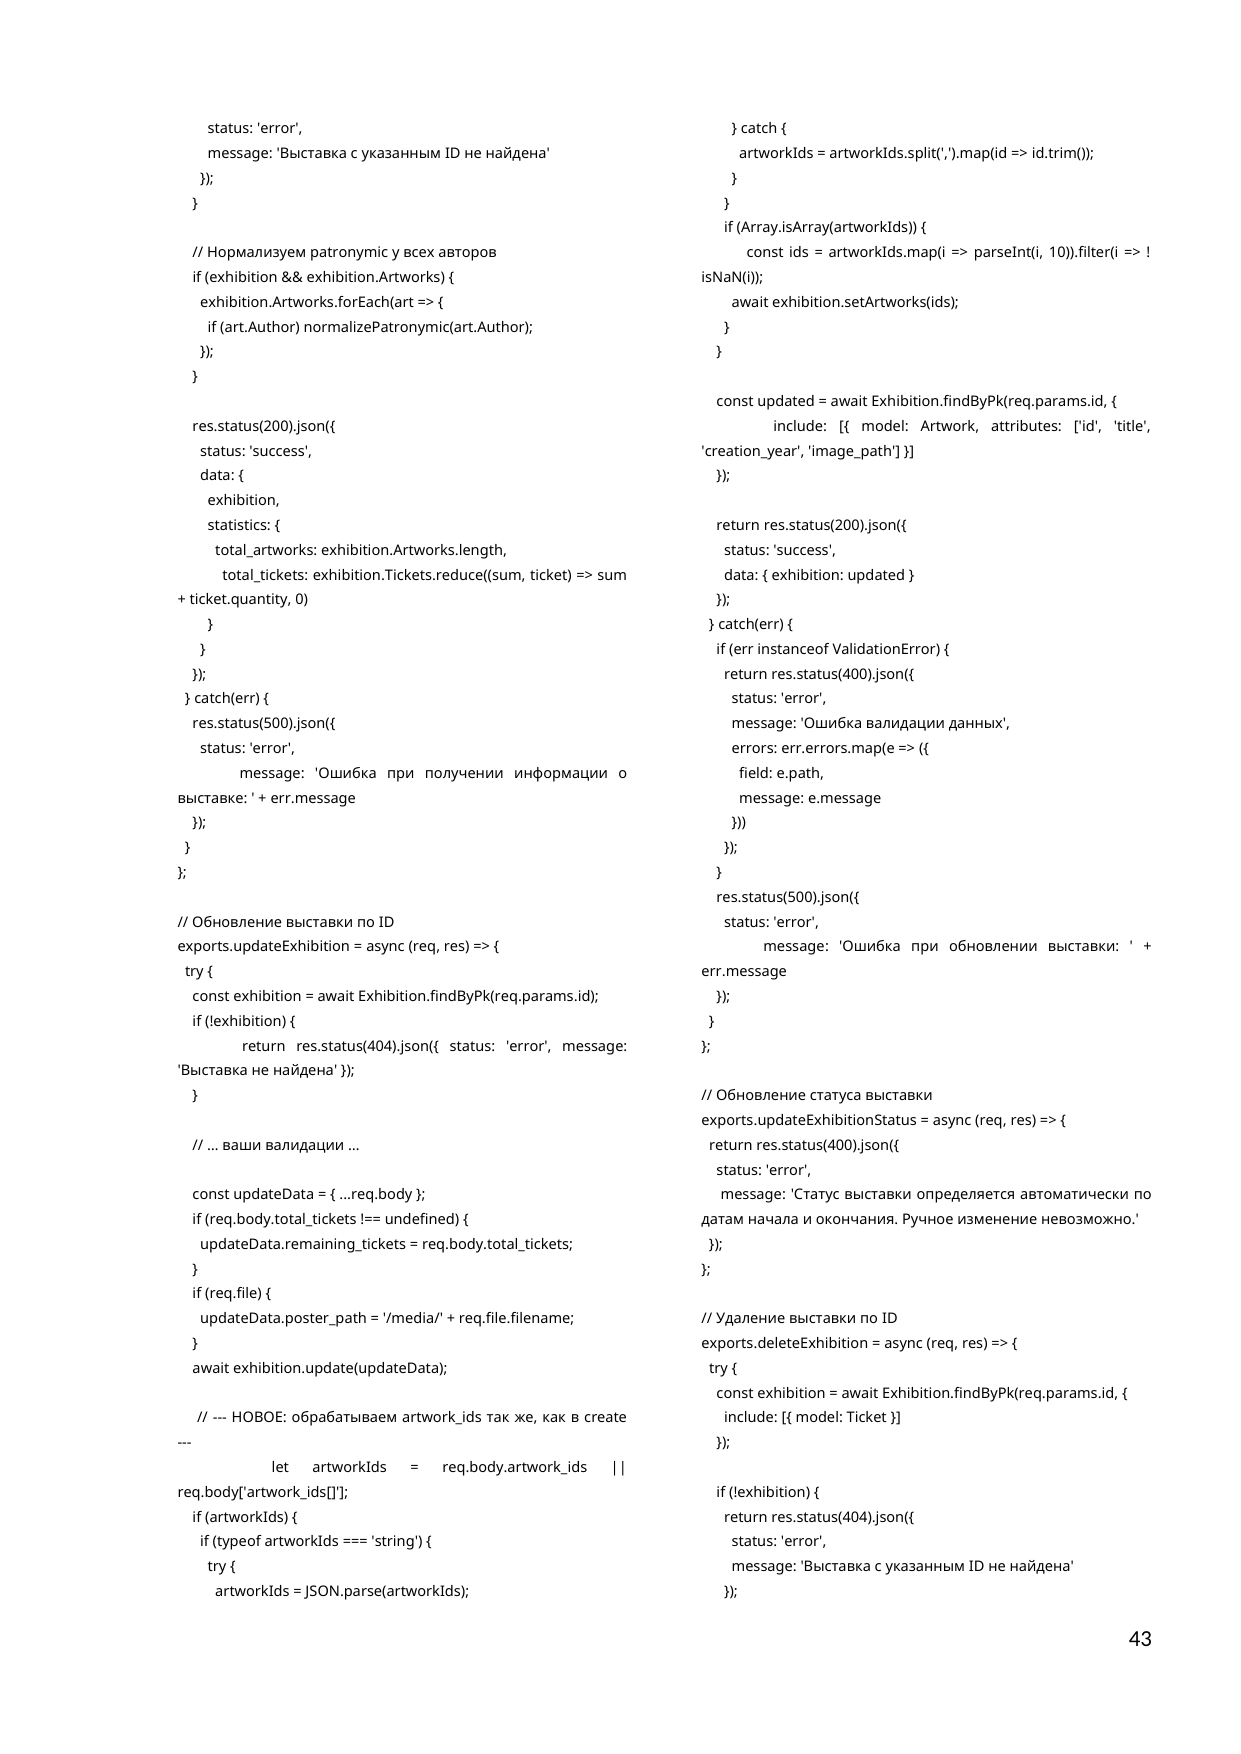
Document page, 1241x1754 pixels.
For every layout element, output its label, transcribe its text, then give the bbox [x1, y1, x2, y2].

text message: e.message [701, 787, 1152, 807]
text message: 'Ошибка при обновлении выставки: ' + err.message [701, 936, 1152, 981]
text }); [701, 1581, 1152, 1601]
text try { [701, 1358, 1152, 1378]
text res.status(500).json({ [177, 713, 627, 733]
text message: 'Выставка с указанным ID не найдена' [177, 143, 627, 163]
text status: 'success', [177, 440, 627, 460]
text } catch(err) { [177, 688, 627, 708]
text } [177, 639, 627, 659]
text message: 'Ошибка при получении информации о выставке: ' + err.message [177, 763, 627, 807]
text }); [177, 341, 627, 361]
text await exhibition.setArtworks(ids); [701, 292, 1152, 312]
text if (art.Author) normalizePatronymic(art.Author); [177, 316, 627, 336]
text data: { [177, 465, 627, 485]
text message: 'Ошибка валидации данных', [701, 713, 1152, 733]
text return res.status(404).json({ status: 'error', message: 'Выставка не найдена' }); [177, 1035, 627, 1080]
text } [177, 192, 627, 212]
text let artworkIds = req.body.artwork_ids || req.body['artwork_ids[]']; [177, 1457, 627, 1502]
text try { [177, 961, 627, 981]
text include: [{ model: Ticket }] [701, 1407, 1152, 1427]
text status: 'error', [701, 1159, 1152, 1179]
text status: 'success', [701, 539, 1152, 559]
text exports.updateExhibition = async (req, res) => { [177, 936, 627, 956]
text total_tickets: exhibition.Tickets.reduce((sum, ticket) => sum + ticket.quantity, 0) [177, 564, 627, 609]
text } [701, 192, 1152, 212]
text } [177, 366, 627, 386]
text const exhibition = await Exhibition.findByPk(req.params.id); [177, 986, 627, 1006]
text }); [701, 1432, 1152, 1452]
text exhibition, [177, 490, 627, 510]
text } [701, 316, 1152, 336]
text }); [177, 663, 627, 683]
text await exhibition.update(updateData); [177, 1358, 627, 1378]
text const updated = await Exhibition.findByPk(req.params.id, { [701, 391, 1152, 411]
text } [701, 341, 1152, 361]
text try { [177, 1556, 627, 1576]
text if (req.body.total_tickets !== undefined) { [177, 1209, 627, 1229]
text }); [701, 589, 1152, 609]
text if (exhibition && exhibition.Artworks) { [177, 267, 627, 287]
text const exhibition = await Exhibition.findByPk(req.params.id, { [701, 1382, 1152, 1402]
text message: 'Статус выставки определяется автоматически по датам начала и окончания. Ручное изменение невозможно.' [701, 1184, 1152, 1229]
text field: e.path, [701, 763, 1152, 783]
text const updateData = { ...req.body }; [177, 1184, 627, 1204]
text } catch(err) { [701, 614, 1152, 634]
text // Обновление статуса выставки [701, 1085, 1152, 1105]
text total_artworks: exhibition.Artworks.length, [177, 539, 627, 559]
text status: 'error', [177, 118, 627, 138]
text // … ваши валидации … [177, 1134, 627, 1154]
text updateData.remaining_tickets = req.body.total_tickets; [177, 1234, 627, 1254]
text }; [701, 1035, 1152, 1055]
text artworkIds = JSON.parse(artworkIds); [177, 1581, 627, 1601]
text // Обновление выставки по ID [177, 911, 627, 931]
text } [177, 1085, 627, 1105]
text include: [{ model: Artwork, attributes: ['id', 'title', 'creation_year', 'image_path'] }] [701, 416, 1152, 460]
text status: 'error', [177, 738, 627, 758]
text } [701, 862, 1152, 882]
text return res.status(400).json({ [701, 663, 1152, 683]
text exports.updateExhibitionStatus = async (req, res) => { [701, 1110, 1152, 1130]
text }; [177, 862, 627, 882]
text artworkIds = artworkIds.split(',').map(id => id.trim()); [701, 143, 1152, 163]
text // Удаление выставки по ID [701, 1308, 1152, 1328]
text const ids = artworkIds.map(i => parseInt(i, 10)).filter(i => !isNaN(i)); [701, 242, 1152, 287]
text if (req.file) { [177, 1283, 627, 1303]
text status: 'error', [701, 688, 1152, 708]
text }); [701, 837, 1152, 857]
text } [177, 614, 627, 634]
text status: 'error', [701, 911, 1152, 931]
text message: 'Выставка с указанным ID не найдена' [701, 1556, 1152, 1576]
text if (!exhibition) { [177, 1011, 627, 1031]
text exhibition.Artworks.forEach(art => { [177, 292, 627, 312]
text // Нормализуем patronymic у всех авторов [177, 242, 627, 262]
text errors: err.errors.map(e => ({ [701, 738, 1152, 758]
text if (err instanceof ValidationError) { [701, 639, 1152, 659]
text } [701, 168, 1152, 188]
text data: { exhibition: updated } [701, 564, 1152, 584]
text }); [701, 1234, 1152, 1254]
text } [177, 1258, 627, 1278]
text }; [701, 1258, 1152, 1278]
text updateData.poster_path = '/media/' + req.file.filename; [177, 1308, 627, 1328]
text })) [701, 812, 1152, 832]
text // --- НОВОЕ: обрабатываем artwork_ids так же, как в create --- [177, 1407, 627, 1452]
text status: 'error', [701, 1531, 1152, 1551]
text if (typeof artworkIds === 'string') { [177, 1531, 627, 1551]
text if (artworkIds) { [177, 1506, 627, 1526]
text return res.status(400).json({ [701, 1134, 1152, 1154]
text res.status(200).json({ [177, 416, 627, 436]
text return res.status(404).json({ [701, 1506, 1152, 1526]
text }); [177, 168, 627, 188]
text } [177, 1333, 627, 1353]
text exports.deleteExhibition = async (req, res) => { [701, 1333, 1152, 1353]
text if (Array.isArray(artworkIds)) { [701, 217, 1152, 237]
text if (!exhibition) { [701, 1482, 1152, 1502]
text return res.status(200).json({ [701, 515, 1152, 535]
text }); [177, 812, 627, 832]
text }); [701, 986, 1152, 1006]
text }); [701, 465, 1152, 485]
text statistics: { [177, 515, 627, 535]
text res.status(500).json({ [701, 887, 1152, 907]
text } [701, 1011, 1152, 1031]
text } catch { [701, 118, 1152, 138]
text } [177, 837, 627, 857]
